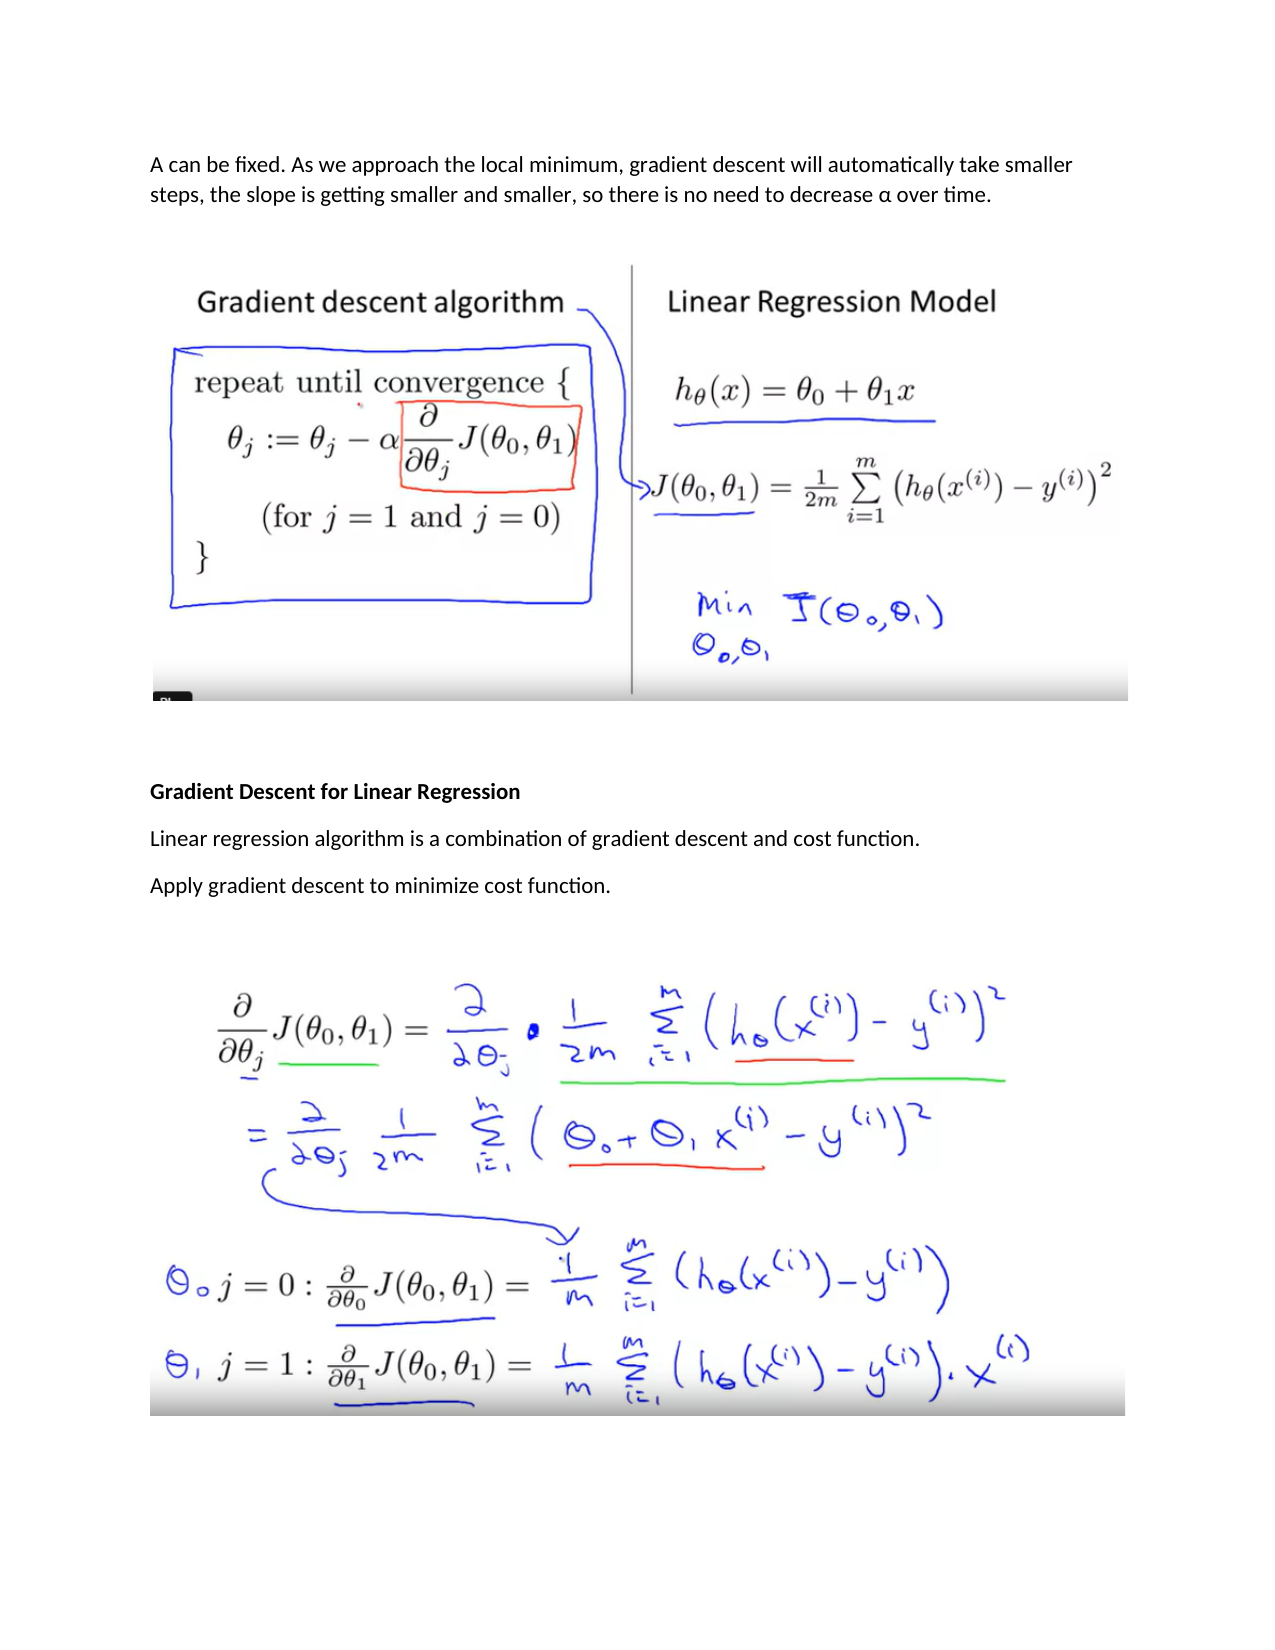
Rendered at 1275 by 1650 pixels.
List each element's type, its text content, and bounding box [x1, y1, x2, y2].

text Α can be fixed. As we approach the local minimum, gradient descent will automatically take smaller steps, the slope is getting smaller and smaller, so there is no need to decrease α over time. [150, 150, 1125, 208]
text Gradient Descent for Linear Regression [150, 777, 1125, 805]
picture [150, 917, 1125, 1416]
picture [153, 220, 1129, 701]
text Apply gradient descent to minimize cost function. [150, 871, 1125, 899]
text Linear regression algorithm is a combination of gradient descent and cost function. [150, 824, 1125, 852]
